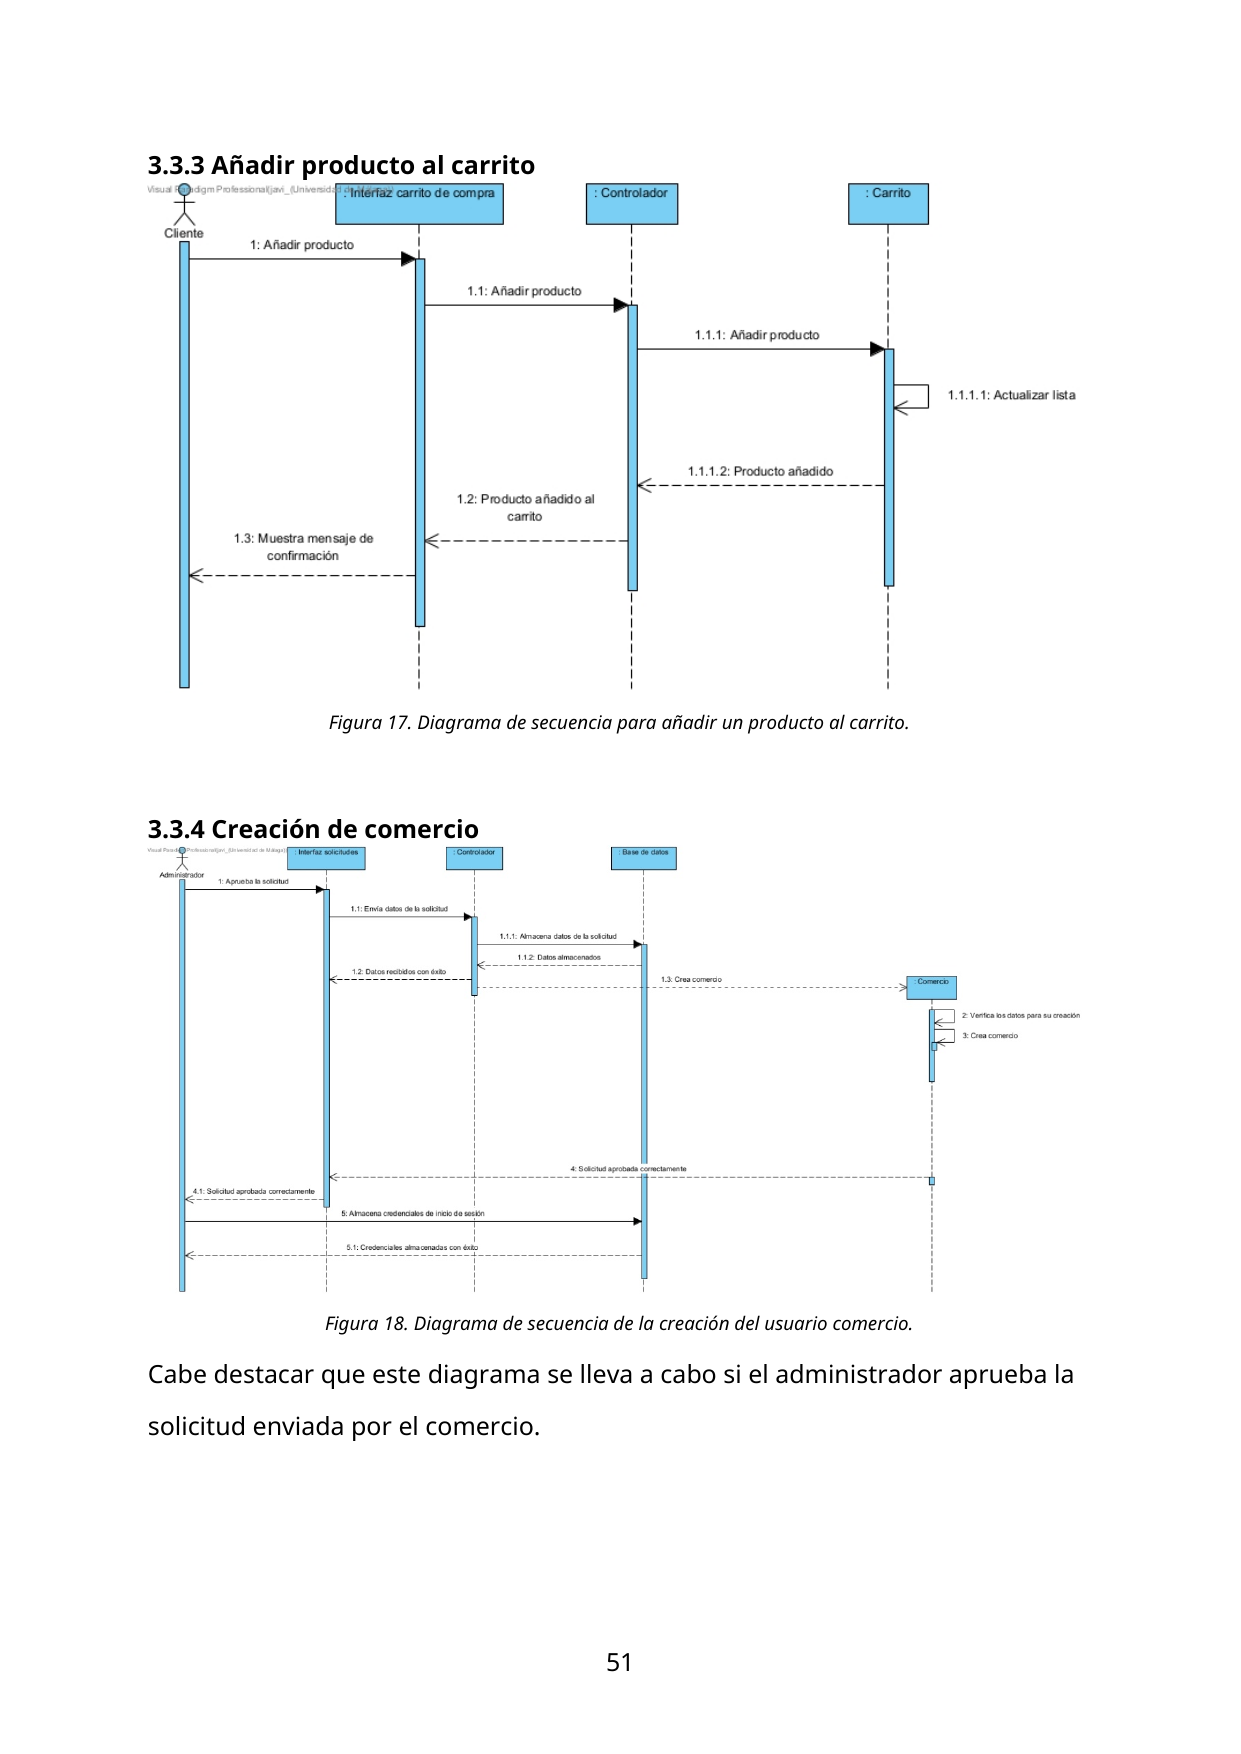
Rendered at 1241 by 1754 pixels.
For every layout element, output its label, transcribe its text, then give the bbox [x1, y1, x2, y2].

text 3.3.4 Creación de comercio [148, 811, 1092, 845]
text Figura 17. Diagrama de secuencia para añadir un producto al carrito. [148, 710, 1092, 735]
text 3.3.3 Añadir producto al carrito [148, 148, 1092, 181]
text Cabe destacar que este diagrama se lleva a cabo si el administrador aprueba la solicitud enviada por el comercio. [148, 1357, 1092, 1442]
picture [147, 181, 1092, 693]
text Figura 18. Diagrama de secuencia de la creación del usuario comercio. [148, 1311, 1092, 1336]
picture [147, 845, 1090, 1294]
